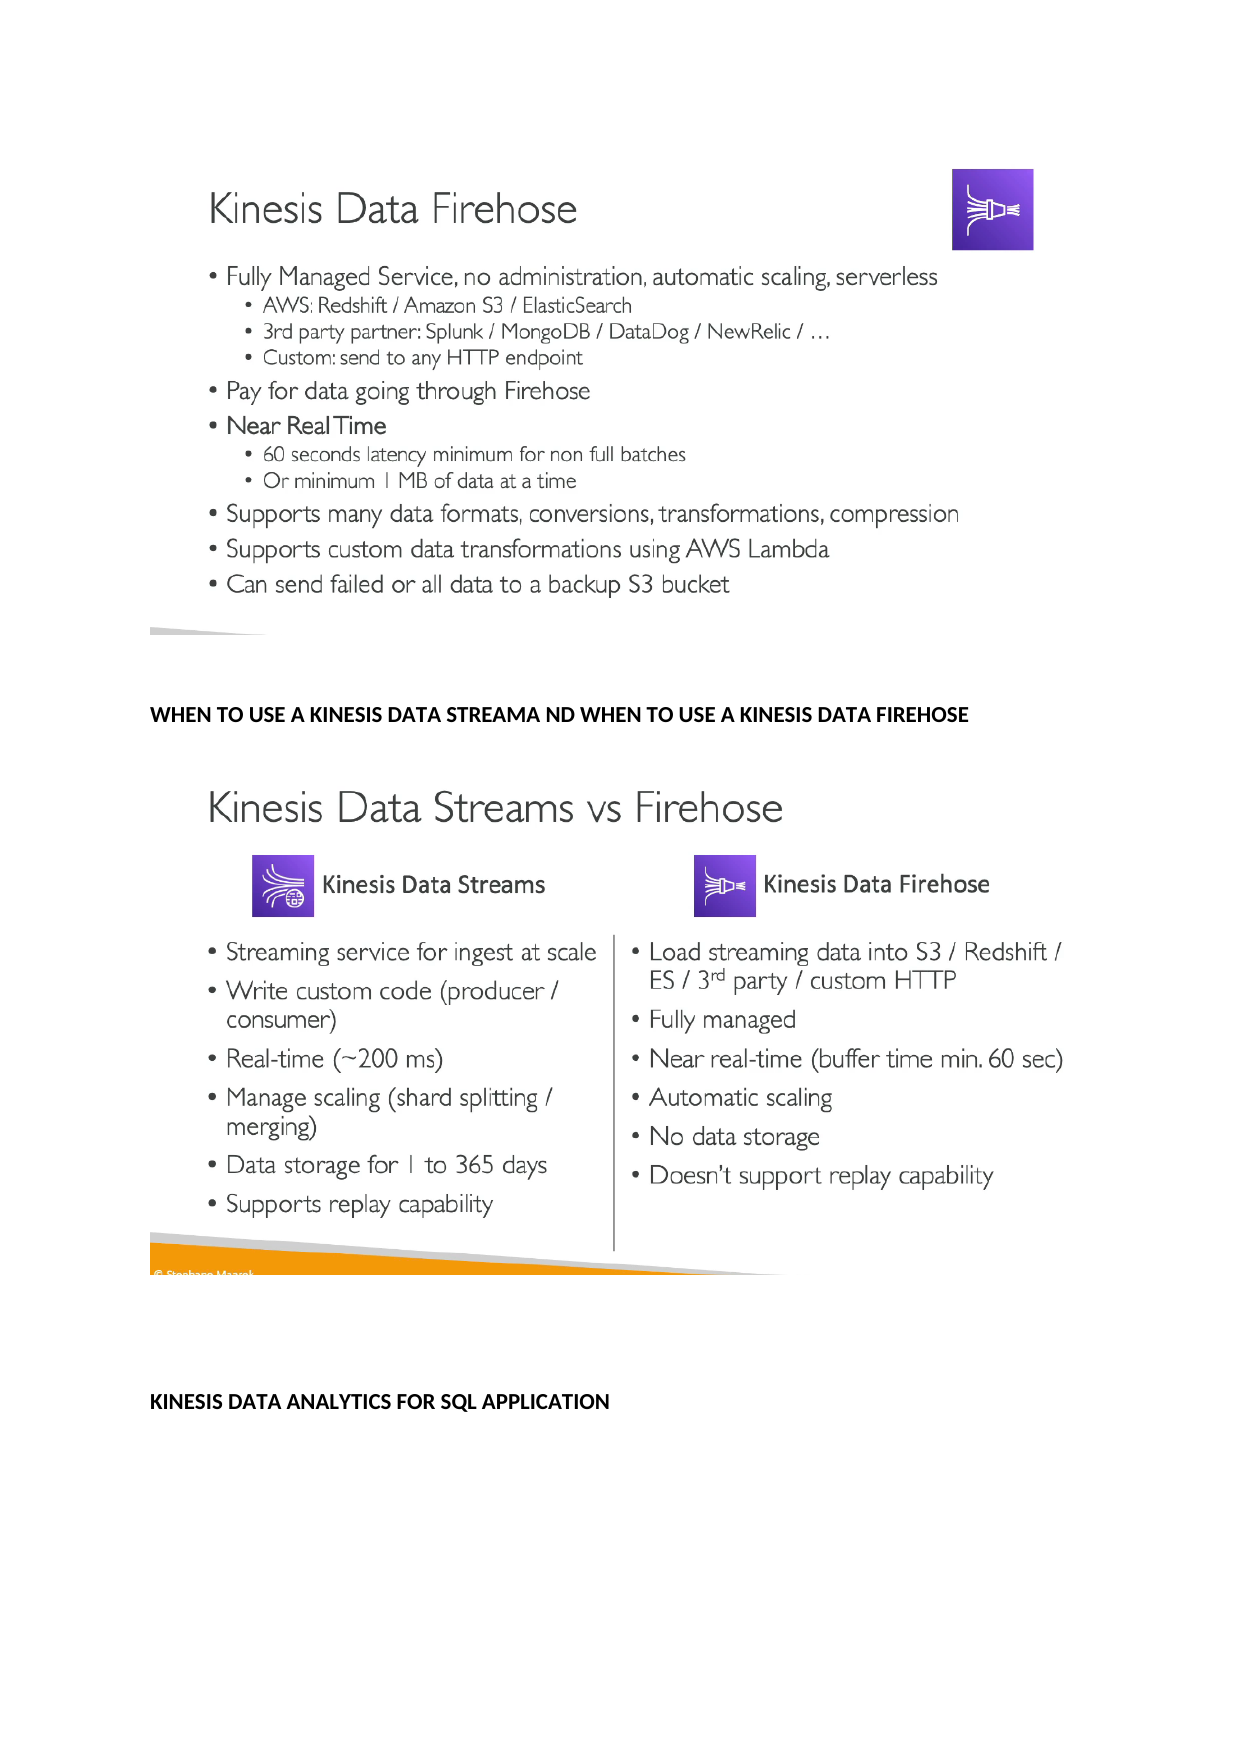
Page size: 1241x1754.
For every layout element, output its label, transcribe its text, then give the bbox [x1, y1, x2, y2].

picture [150, 150, 1091, 635]
text WHEN TO USE A KINESIS DATA STREAMA ND WHEN TO USE A KINESIS DATA FIREHOSE [150, 700, 1090, 728]
picture [150, 747, 1091, 1275]
text KINESIS DATA ANALYTICS FOR SQL APPLICATION [150, 1387, 1090, 1415]
